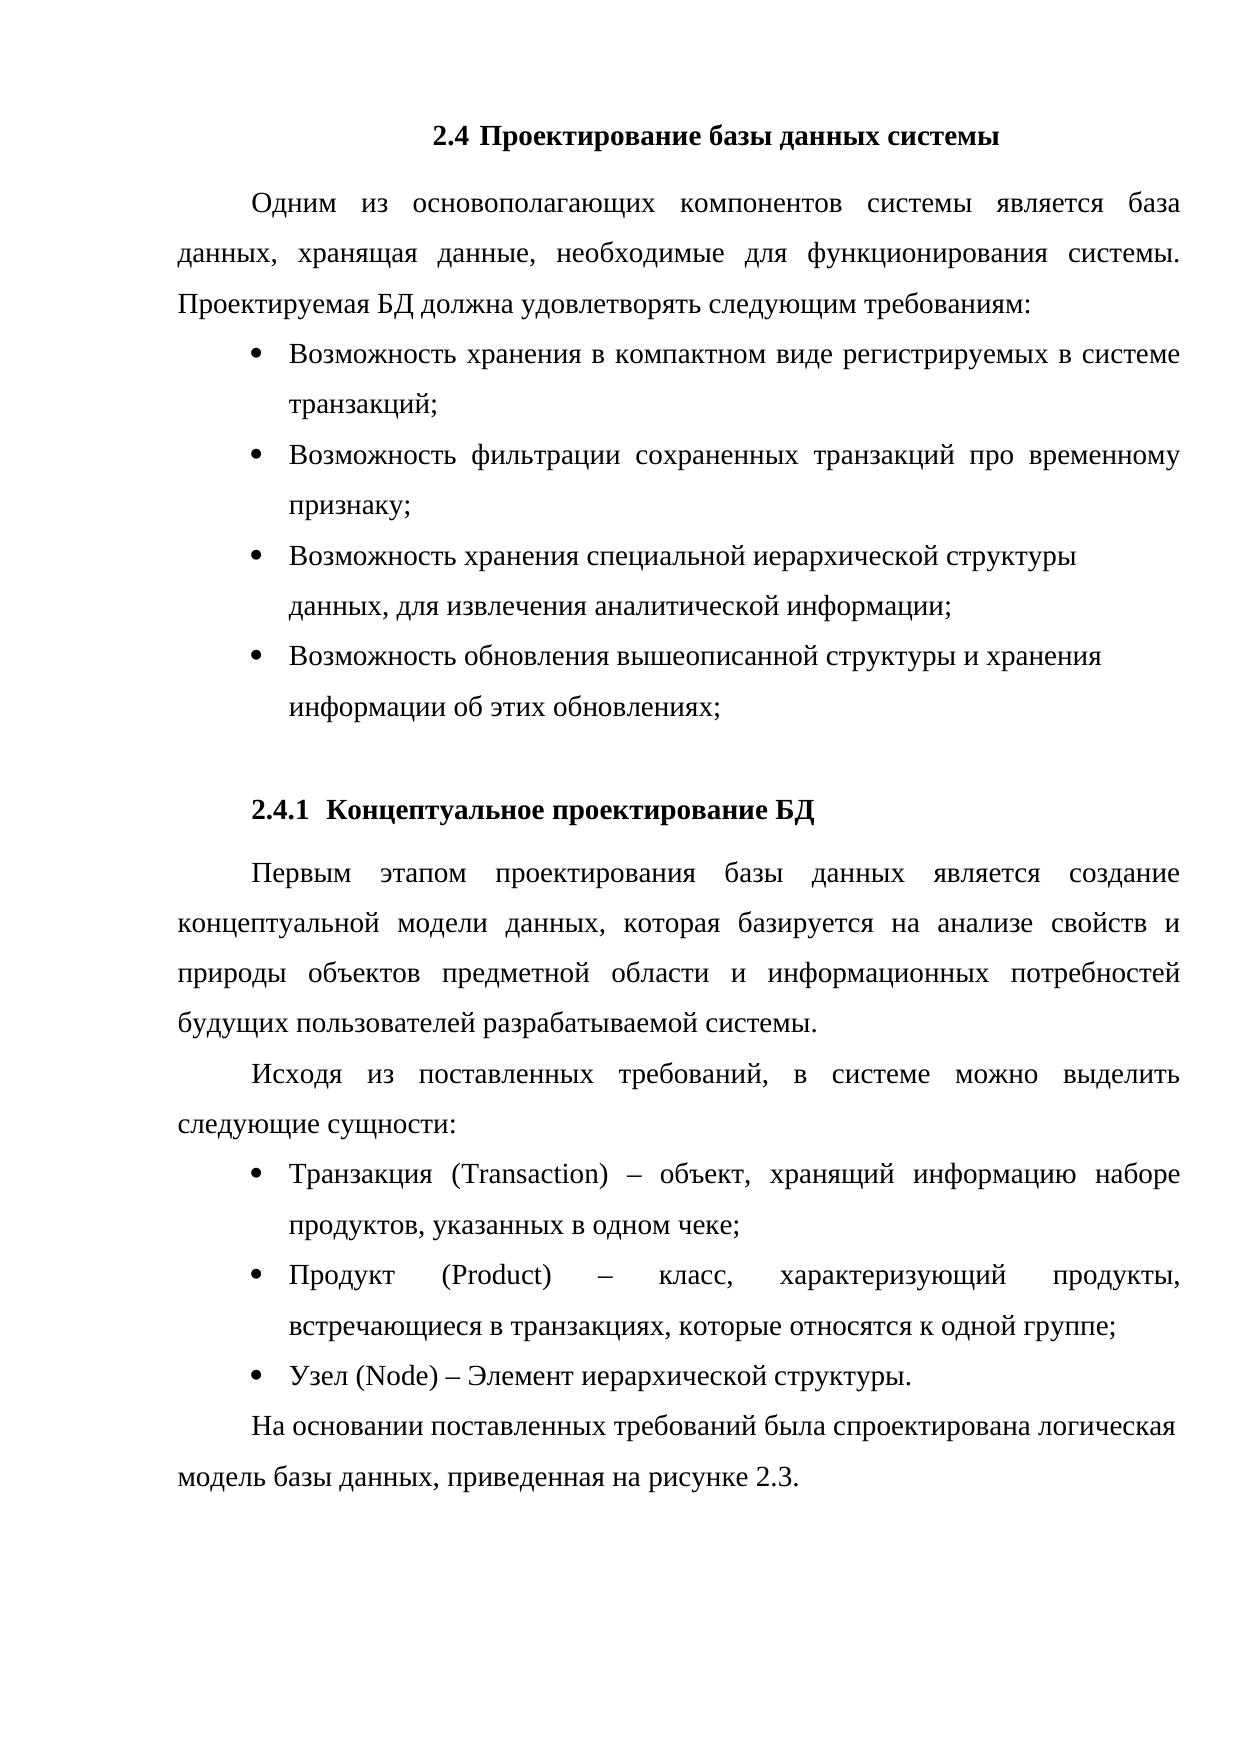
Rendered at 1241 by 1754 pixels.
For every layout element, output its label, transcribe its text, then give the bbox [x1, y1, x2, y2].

text На основании поставленных требований была спроектирована логическая модель базы данных, приведенная на рисунке 2.3. [177, 1408, 1181, 1543]
list Возможность фильтрации сохраненных транзакций про временному признаку; [251, 437, 1181, 521]
list Узел (Node) – Элемент иерархической структуры. [251, 1358, 1181, 1392]
list Транзакция (Transaction) – объект, хранящий информацию наборе продуктов, указанных в одном чеке; [251, 1157, 1181, 1241]
text Одним из основополагающих компонентов системы является база данных, хранящая данные, необходимые для функционирования системы. Проектируемая БД должна удовлетворять следующим требованиям: [177, 185, 1181, 319]
list Продукт (Product) – класс, характеризующий продукты, встречающиеся в транзакциях, которые относятся к одной группе; [251, 1257, 1181, 1341]
list Возможность хранения специальной иерархической структуры данных, для извлечения аналитической информации; [251, 538, 1181, 622]
text Первым этапом проектирования базы данных является создание концептуальной модели данных, которая базируется на анализе свойств и природы объектов предметной области и информационных потребностей будущих пользователей разрабатываемой системы. [177, 855, 1181, 1039]
subtitle Концептуальное проектирование БД [251, 792, 1181, 825]
text Исходя из поставленных требований, в системе можно выделить следующие сущности: [177, 1056, 1181, 1140]
list Возможность хранения в компактном виде регистрируемых в системе транзакций; [251, 336, 1181, 420]
subtitle Проектирование базы данных системы [251, 118, 1181, 152]
list Возможность обновления вышеописанной структуры и хранения информации об этих обновлениях; [251, 638, 1181, 722]
